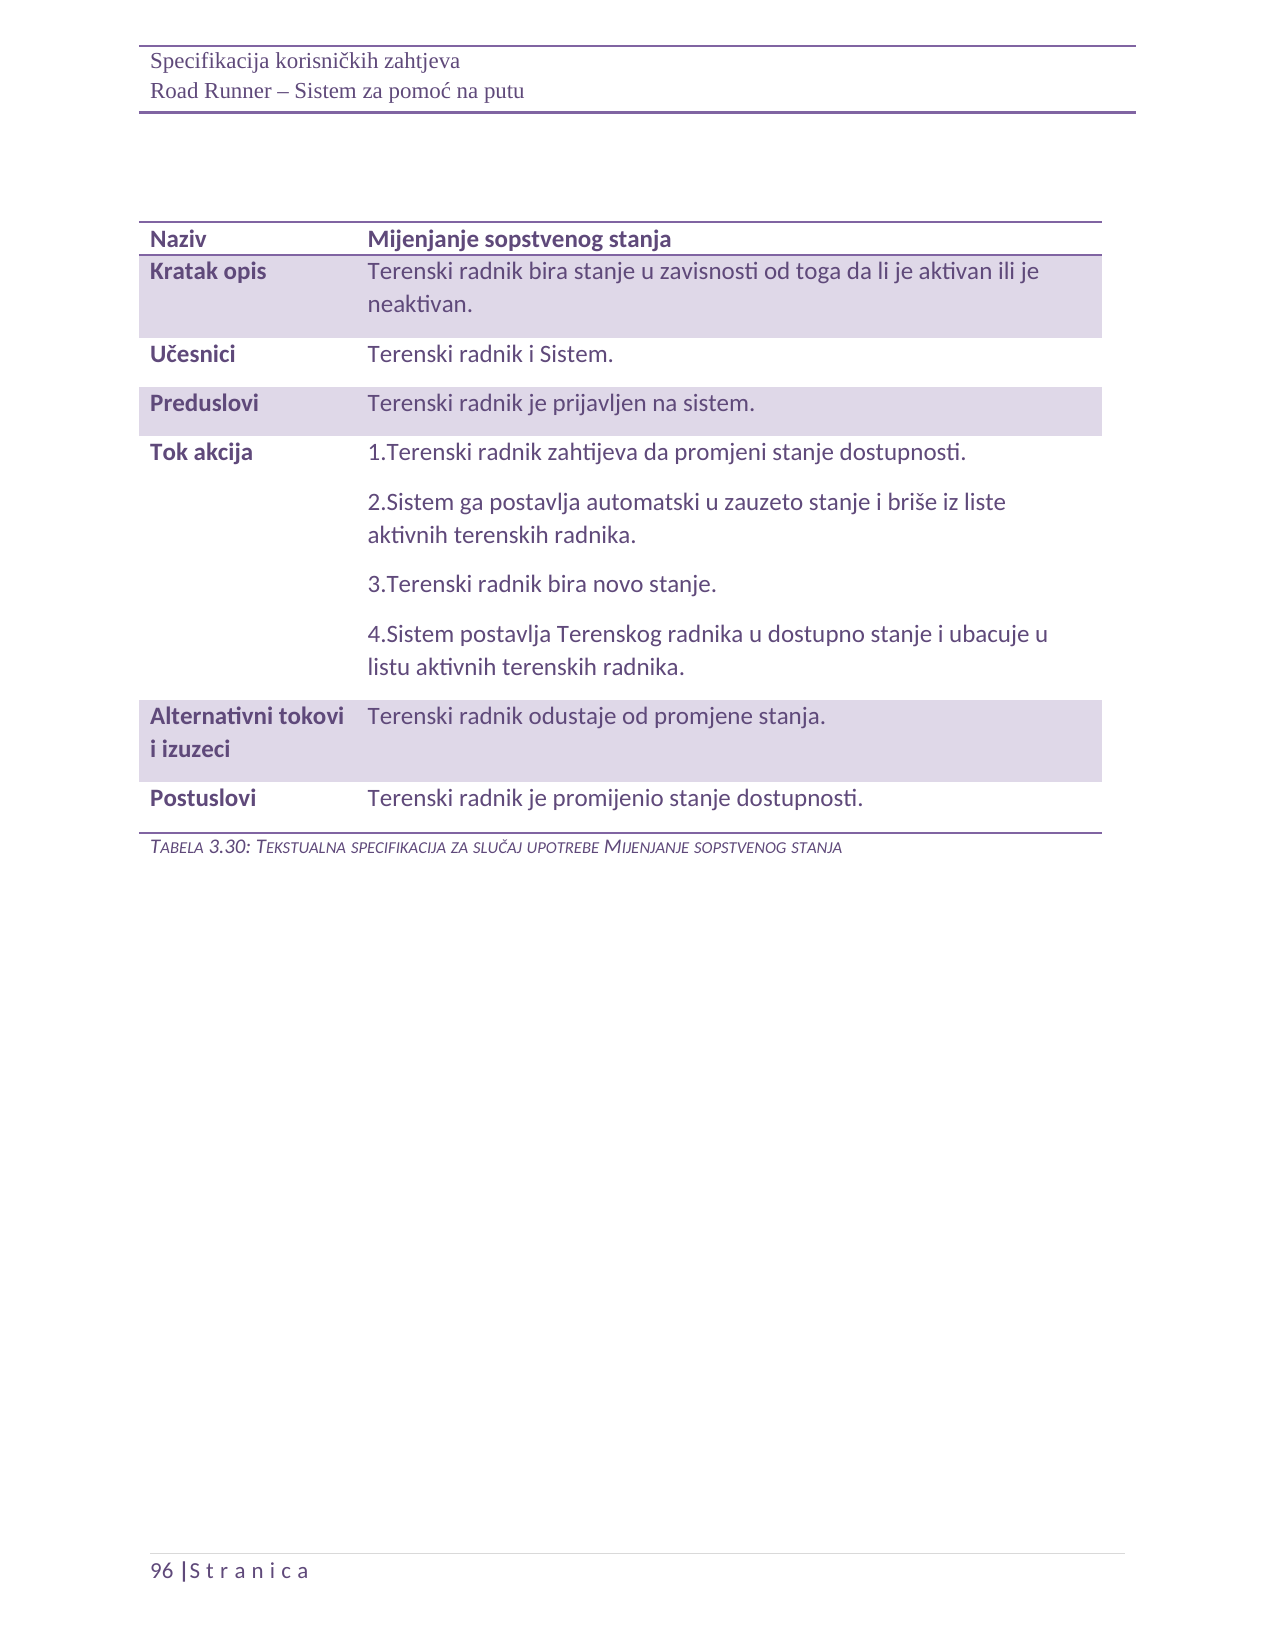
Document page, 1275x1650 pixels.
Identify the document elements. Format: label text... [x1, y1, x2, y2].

table_header Mijenjanje sopstvenog stanja [356, 223, 1102, 253]
table_cell Kratak opis [139, 256, 356, 338]
table_cell Postuslovi [139, 782, 356, 832]
table_cell Terenski radnik odustaje od promjene stanja. [356, 700, 1102, 782]
table_cell 1.Terenski radnik zahtijeva da promjeni stanje dostupnosti. 2.Sistem ga postavlja automatski u zauzeto stanje i briše iz liste aktivnih terenskih radnika. 3.Terenski radnik bira novo stanje. 4.Sistem postavlja Terenskog radnika u dostupno stanje i ubacuje u listu aktivnih terenskih radnika. [356, 436, 1102, 700]
table_cell Tok akcija [139, 436, 356, 700]
table_cell Terenski radnik je promijenio stanje dostupnosti. [356, 782, 1102, 832]
table_header Naziv [139, 223, 356, 253]
text Tabela 3.30: Tekstualna specifikacija za slučaj upotrebe Mijenjanje sopstvenog stanja [150, 834, 1125, 859]
table_cell Učesnici [139, 338, 356, 387]
table_cell Preduslovi [139, 387, 356, 436]
table_cell Terenski radnik je prijavljen na sistem. [356, 387, 1102, 436]
table_cell Terenski radnik bira stanje u zavisnosti od toga da li je aktivan ili je neaktivan. [356, 256, 1102, 338]
table_cell Terenski radnik i Sistem. [356, 338, 1102, 387]
table_cell Alternativni tokovi i izuzeci [139, 700, 356, 782]
